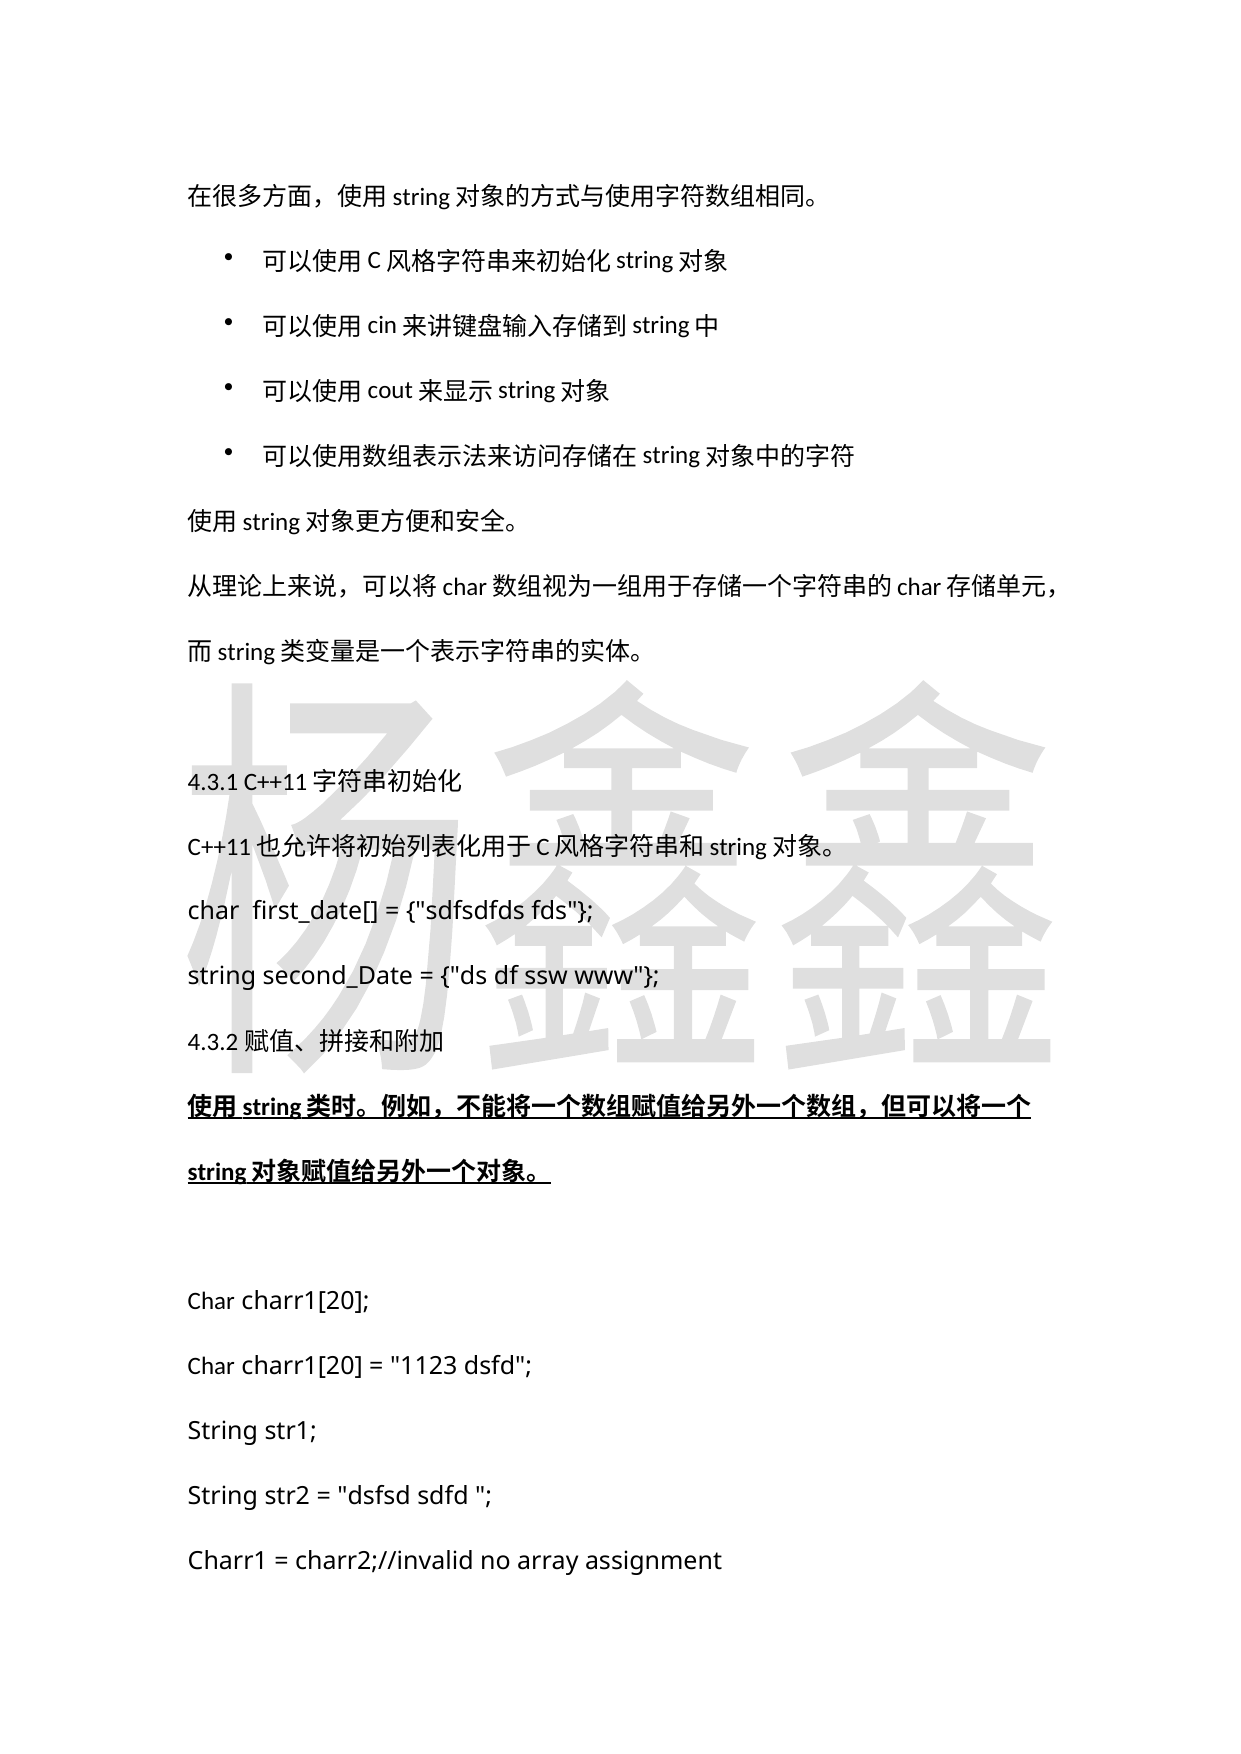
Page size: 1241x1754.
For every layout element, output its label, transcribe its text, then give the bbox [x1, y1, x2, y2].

text char first_date[] = {"sdfsdfds fds"}; [187, 877, 1053, 942]
list 可以使用cin来讲键盘输入存储到string中 [225, 292, 1053, 357]
text String str2 = "dsfsd sdfd "; [187, 1462, 1053, 1527]
text 4.3.1 C++11字符串初始化 [187, 747, 1053, 812]
text Charr1 = charr2;//invalid no array assignment [187, 1527, 1053, 1592]
text 使用string对象更方便和安全。 [187, 487, 1053, 552]
text C++11也允许将初始列表化用于C风格字符串和string对象。 [187, 812, 1053, 877]
text Char charr1[20]; [187, 1267, 1053, 1332]
text 使用string类时。例如，不能将一个数组赋值给另外一个数组，但可以将一个string对象赋值给另外一个对象。 [187, 1072, 1053, 1202]
text 4.3.2 赋值、拼接和附加 [187, 1007, 1053, 1072]
list 可以使用数组表示法来访问存储在string对象中的字符 [225, 422, 1053, 487]
list 可以使用cout来显示string对象 [225, 357, 1053, 422]
text string second_Date = {"ds df ssw www"}; [187, 942, 1053, 1007]
text 从理论上来说，可以将char数组视为一组用于存储一个字符串的char存储单元，而string类变量是一个表示字符串的实体。 [187, 552, 1053, 682]
text String str1; [187, 1397, 1053, 1462]
list 可以使用C风格字符串来初始化string对象 [225, 227, 1053, 292]
text 在很多方面，使用string对象的方式与使用字符数组相同。 [187, 162, 1053, 227]
text Char charr1[20] = "1123 dsfd"; [187, 1332, 1053, 1397]
